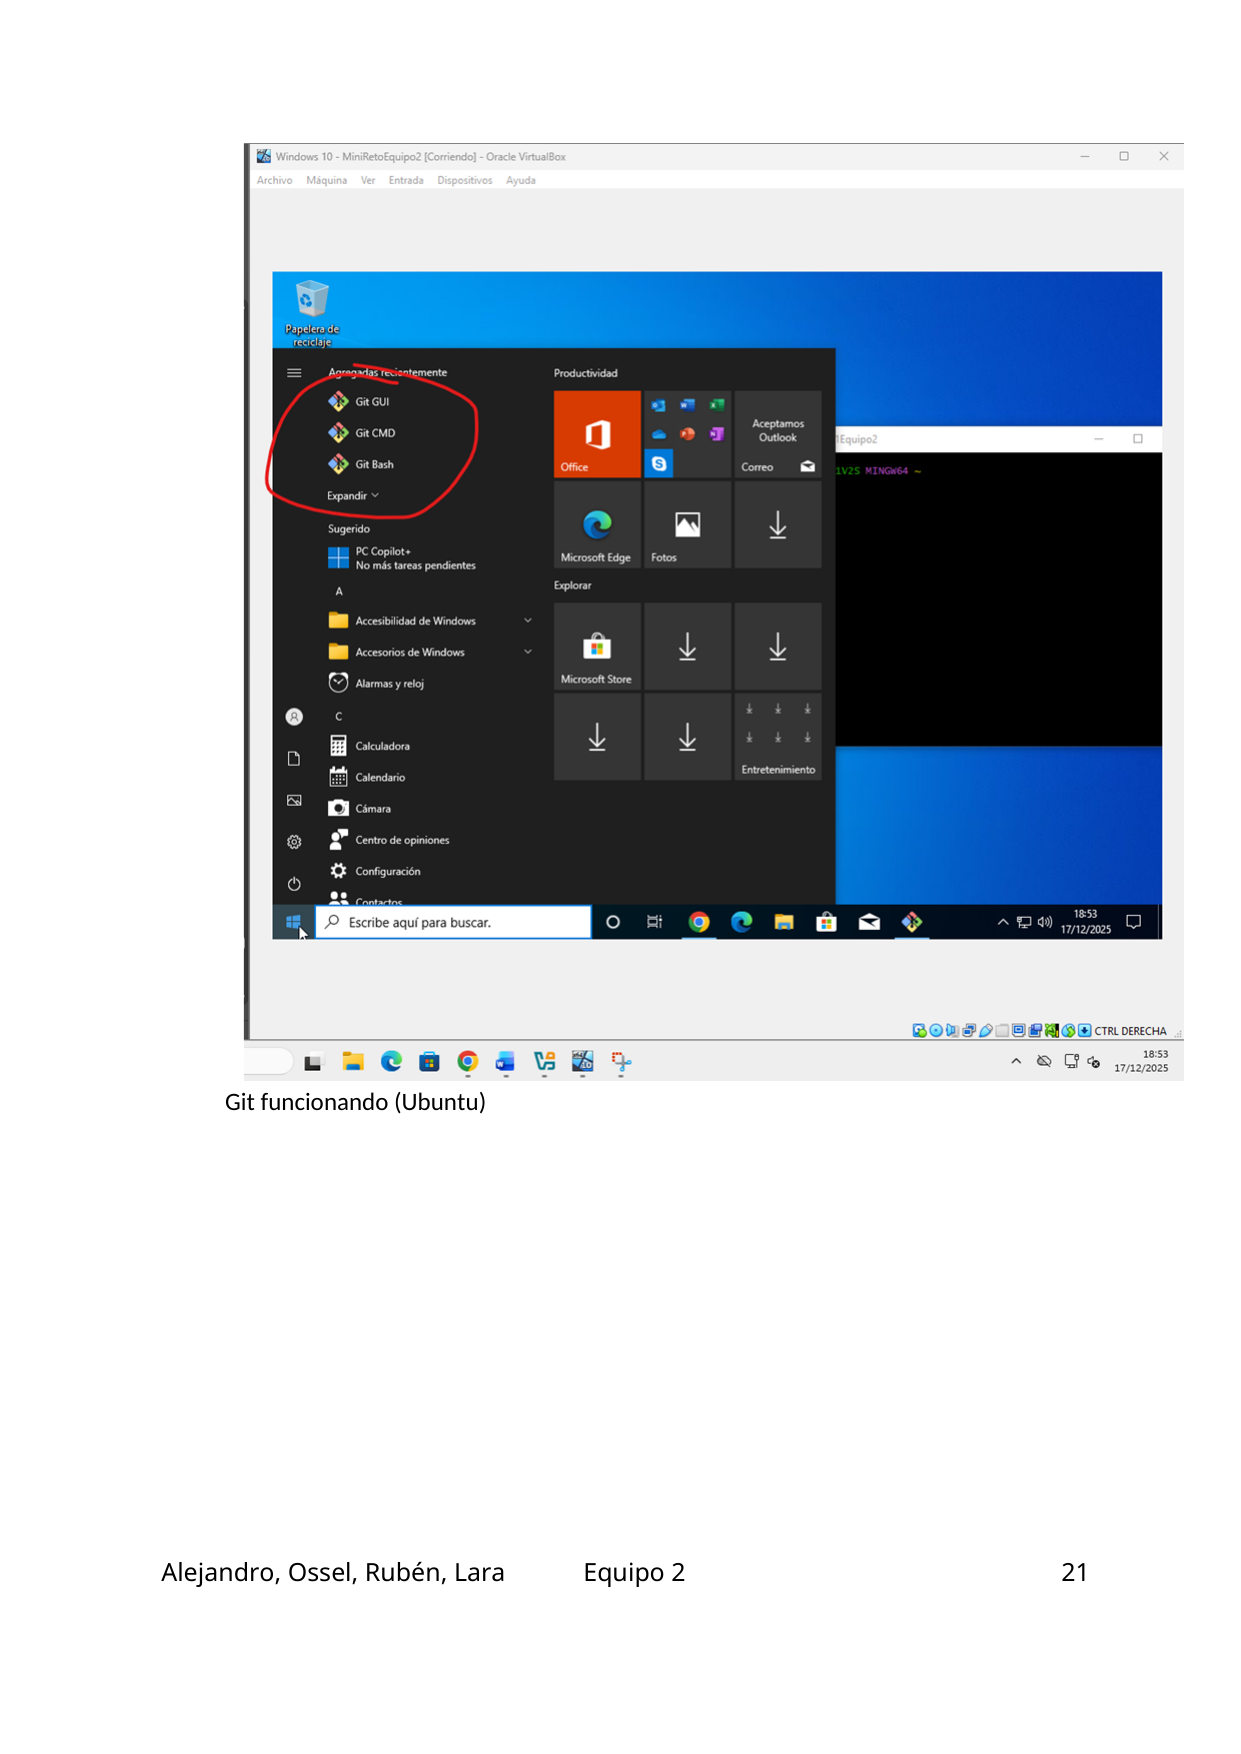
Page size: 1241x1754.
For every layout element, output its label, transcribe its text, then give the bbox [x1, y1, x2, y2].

list Git funcionando (Ubuntu) [225, 1086, 1090, 1116]
